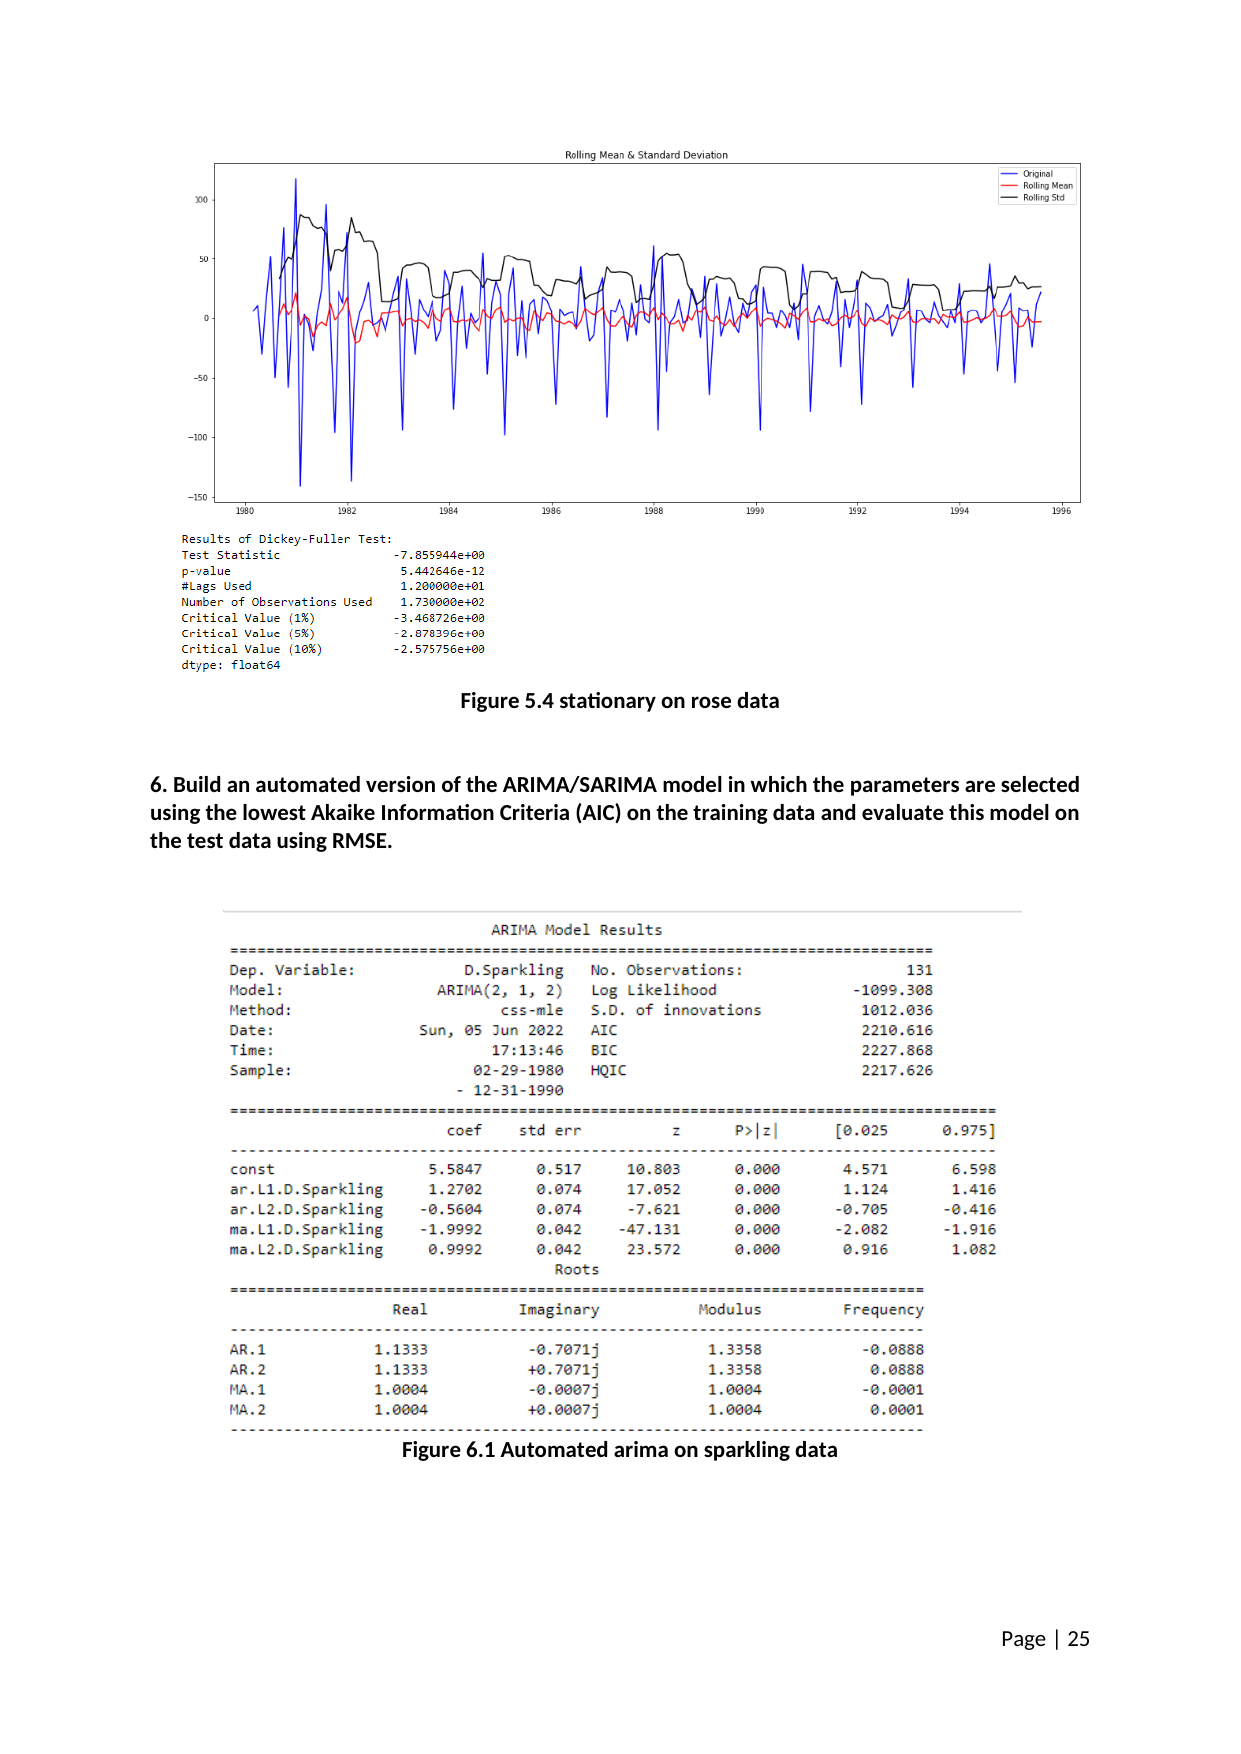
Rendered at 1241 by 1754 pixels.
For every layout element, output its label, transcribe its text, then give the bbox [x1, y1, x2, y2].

picture [150, 150, 1091, 687]
text 6. Build an automated version of the ARIMA/SARIMA model in which the parameters are selected using the lowest Akaike Information Criteria (AIC) on the training data and evaluate this model on the test data using RMSE. [393, 770, 1090, 854]
text Figure 5.4 stationary on rose data [150, 687, 1090, 714]
text Figure 6.1 Automated arima on sparkling data [150, 1435, 1090, 1463]
picture [218, 910, 1022, 1436]
